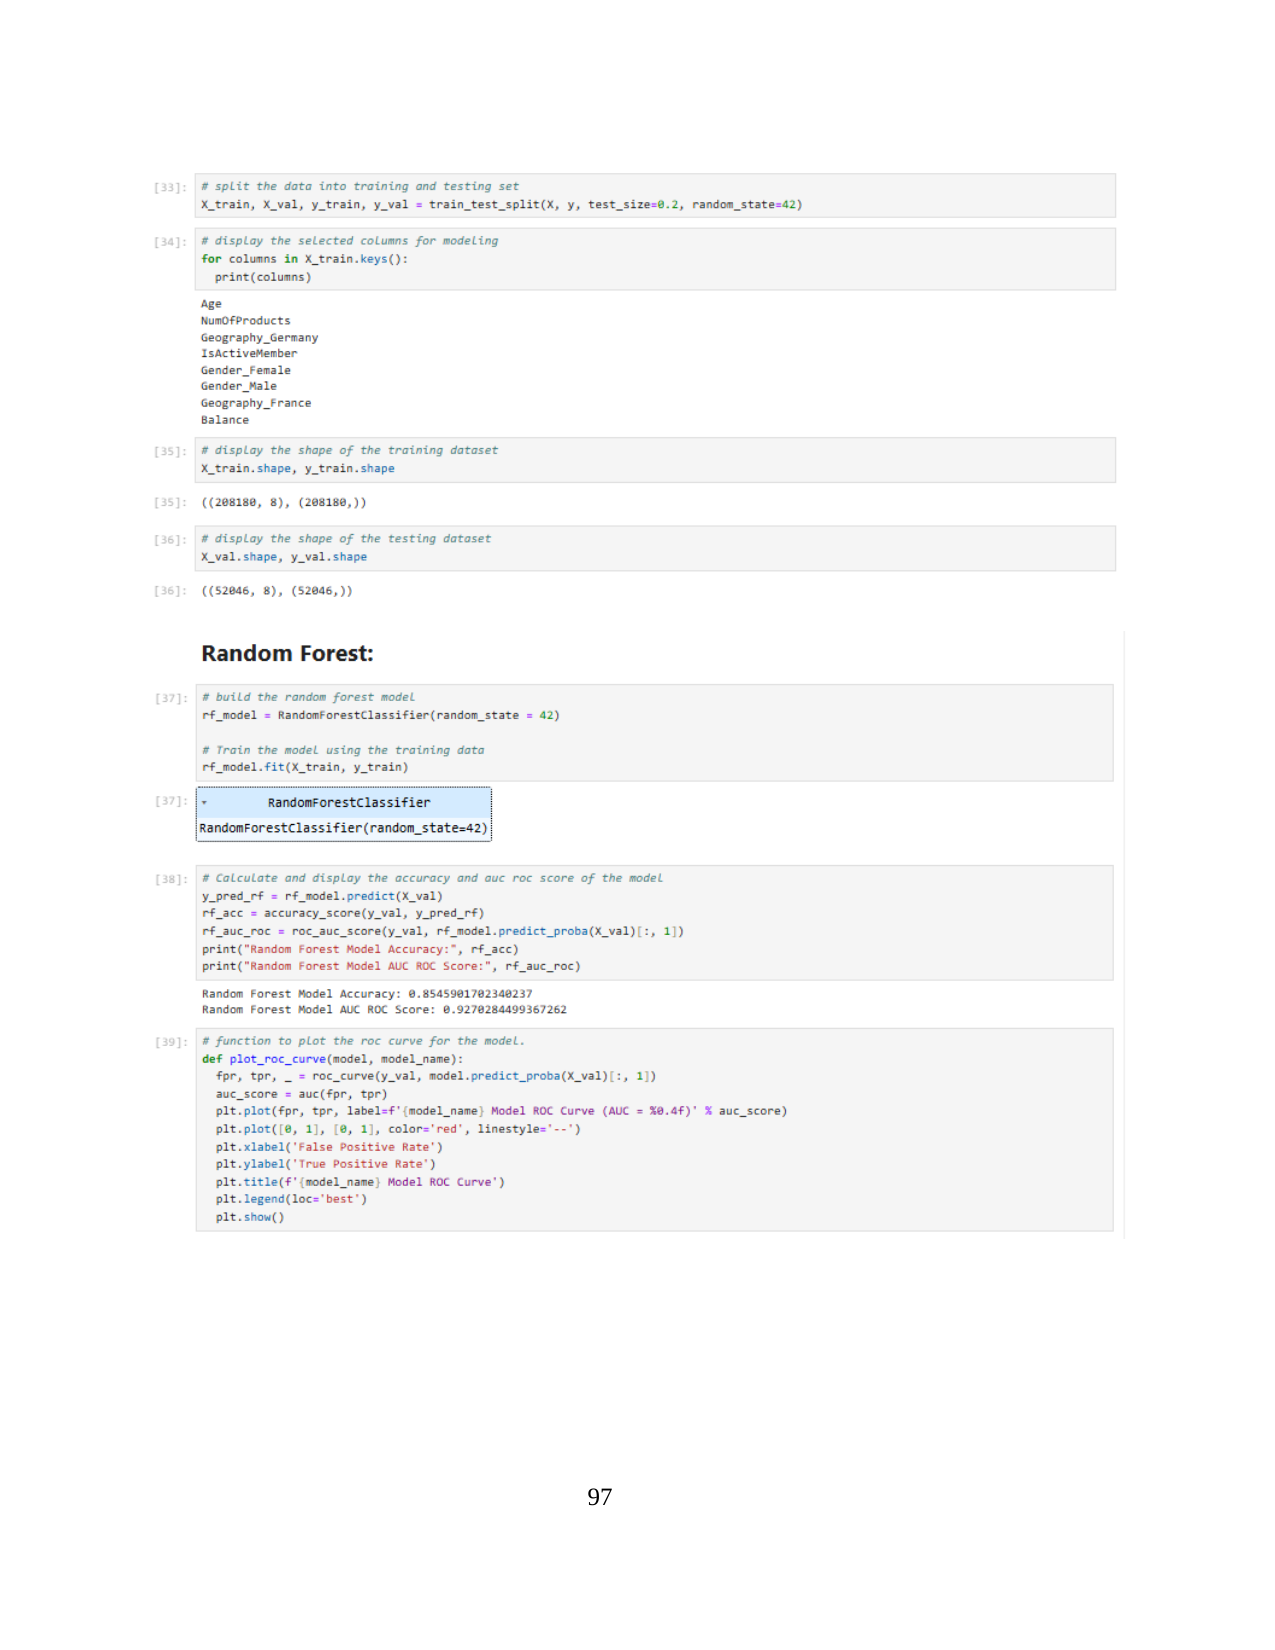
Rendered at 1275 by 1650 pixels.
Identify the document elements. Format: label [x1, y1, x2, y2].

picture [150, 631, 1125, 1239]
picture [150, 150, 1125, 603]
